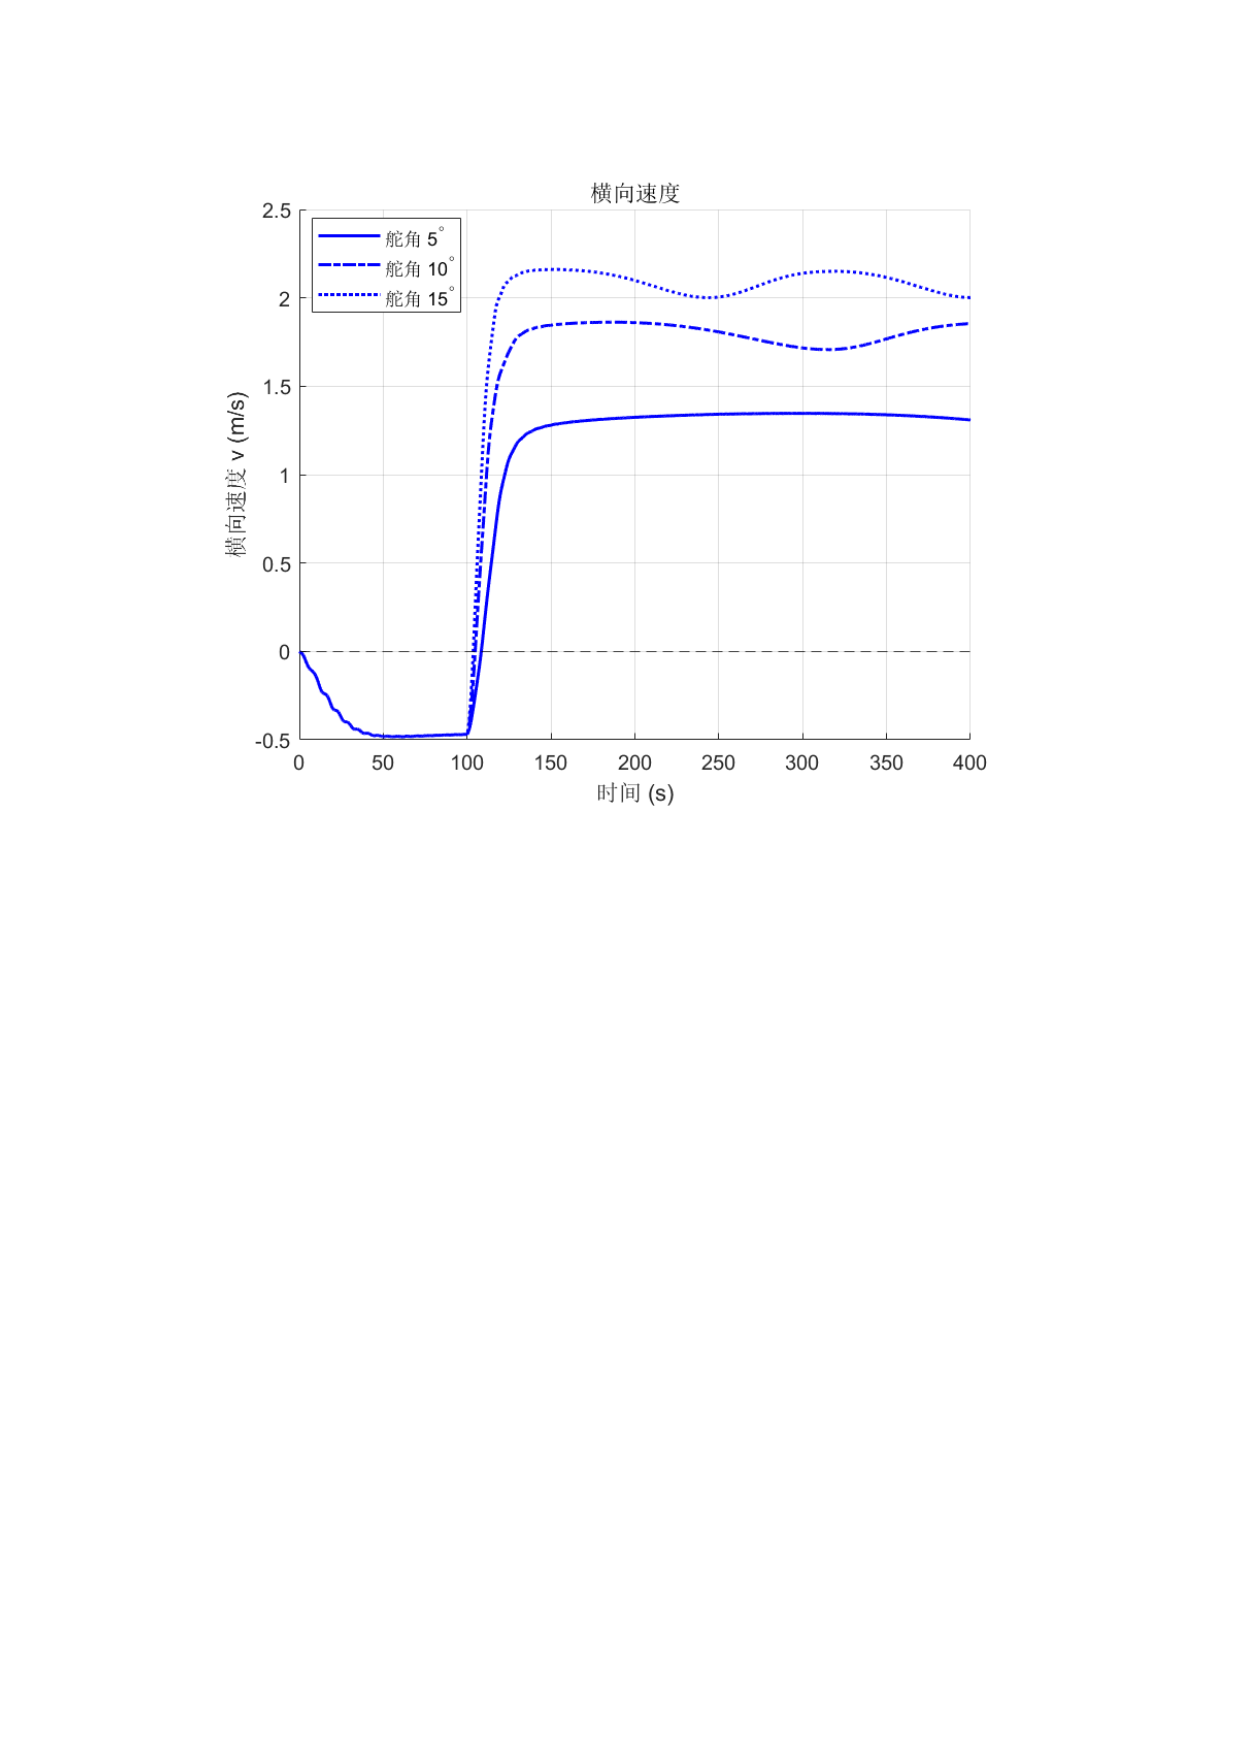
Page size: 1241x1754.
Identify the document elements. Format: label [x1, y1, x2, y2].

picture [187, 162, 1053, 811]
